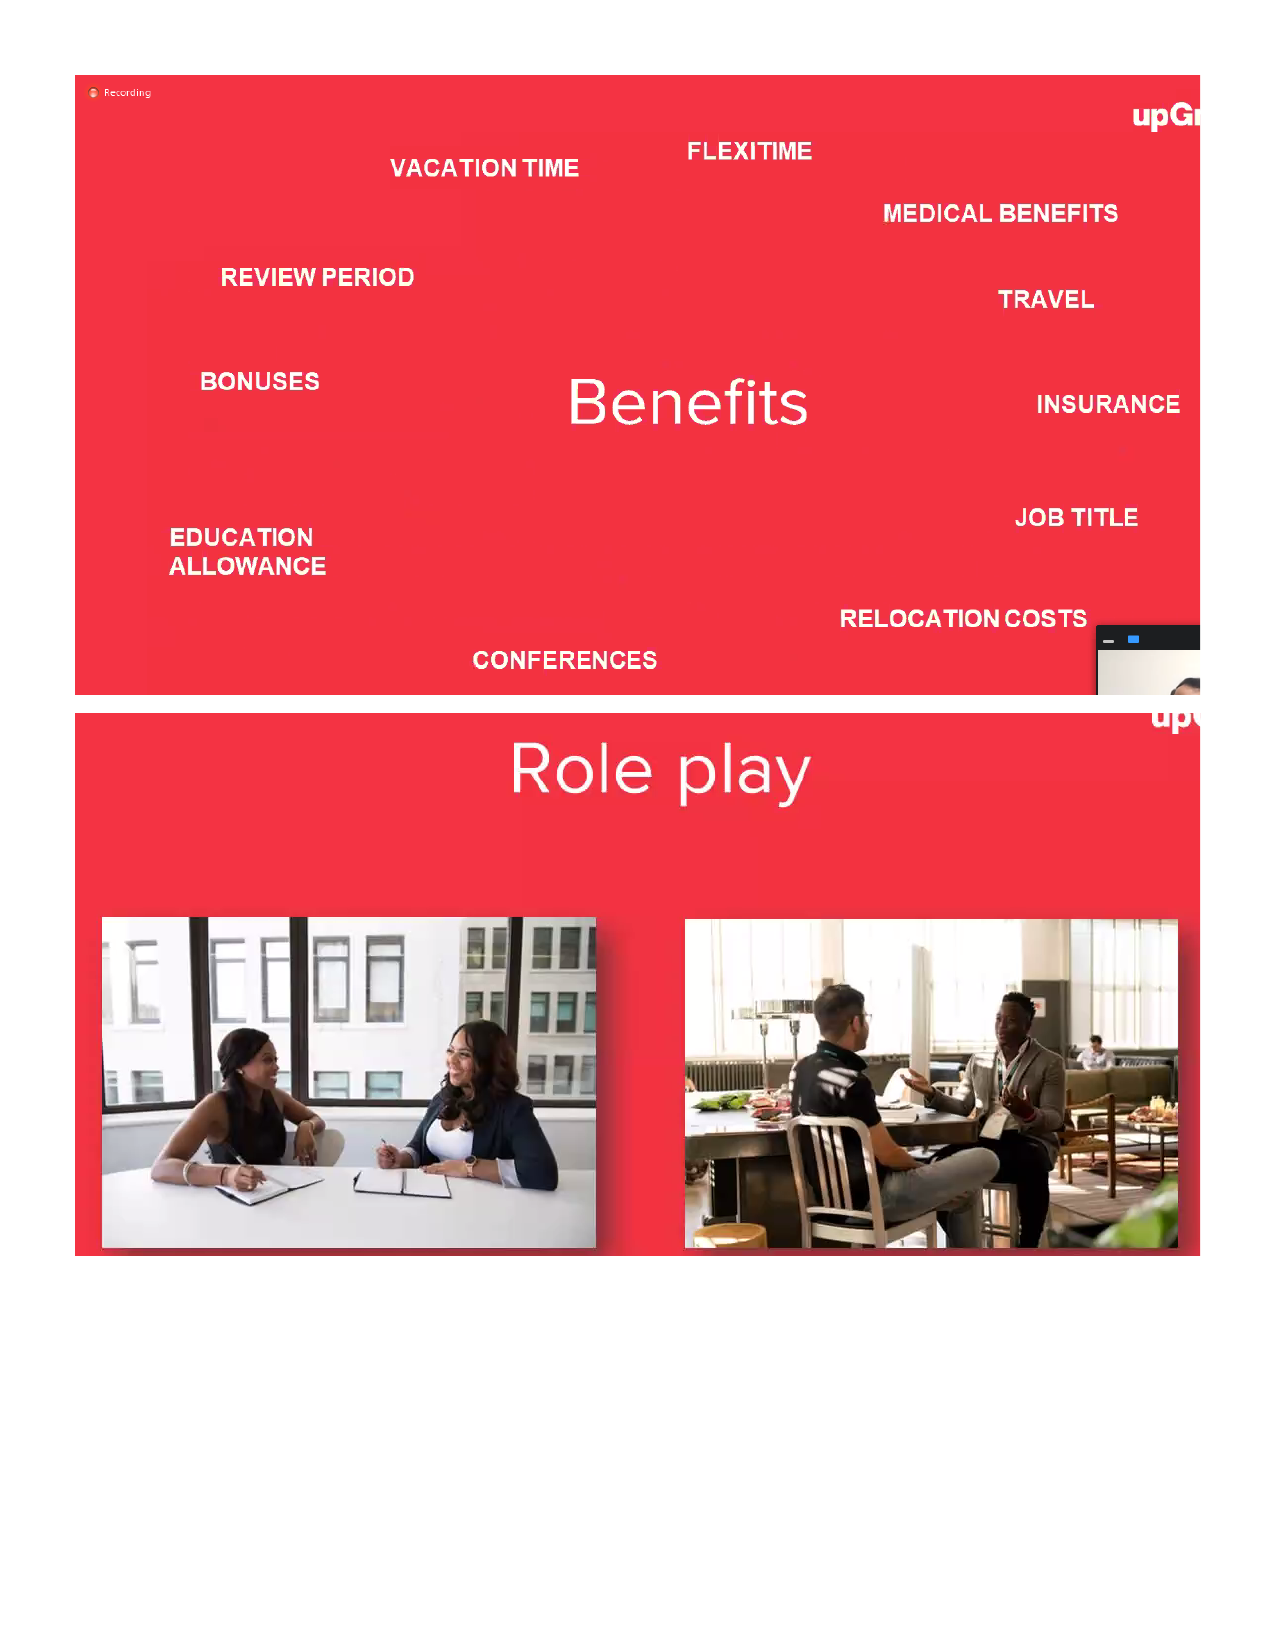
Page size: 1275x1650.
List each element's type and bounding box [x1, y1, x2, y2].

picture [75, 713, 1200, 1256]
picture [75, 75, 1200, 695]
